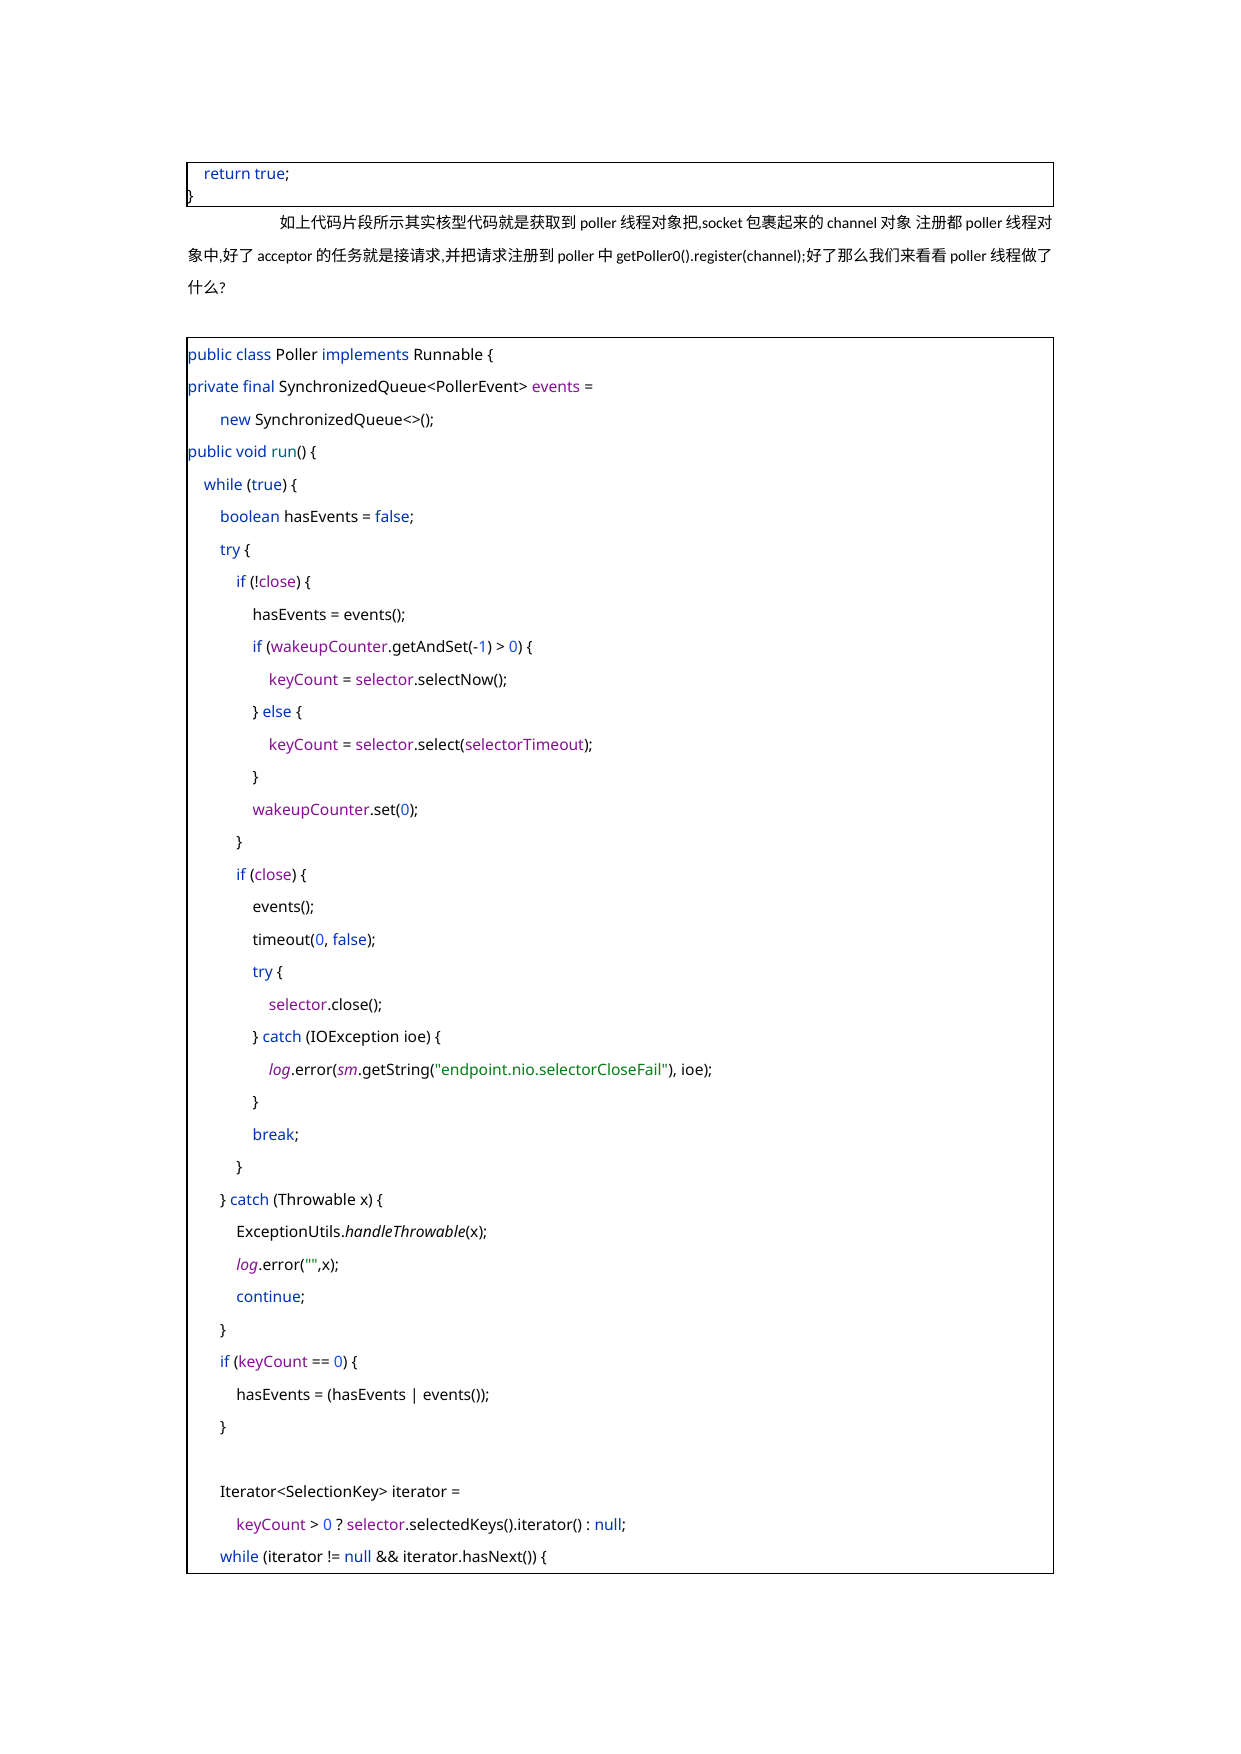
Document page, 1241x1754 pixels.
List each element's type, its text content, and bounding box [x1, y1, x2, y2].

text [188, 434, 1053, 1573]
text 如上代码片段所示其实核型代码就是获取到poller线程对象把,socket包裹起来的channel对象 注册都poller线程对象中,好了acceptor的任务就是接请求,并把请求注册到poller中getPoller0().register(channel);好了那么我们来看看poller线程做了什么? [187, 207, 1053, 304]
text public class Poller implements Runnable { [188, 338, 1053, 370]
text private final SynchronizedQueue<PollerEvent> events = new SynchronizedQueue<>(); [188, 370, 1053, 434]
